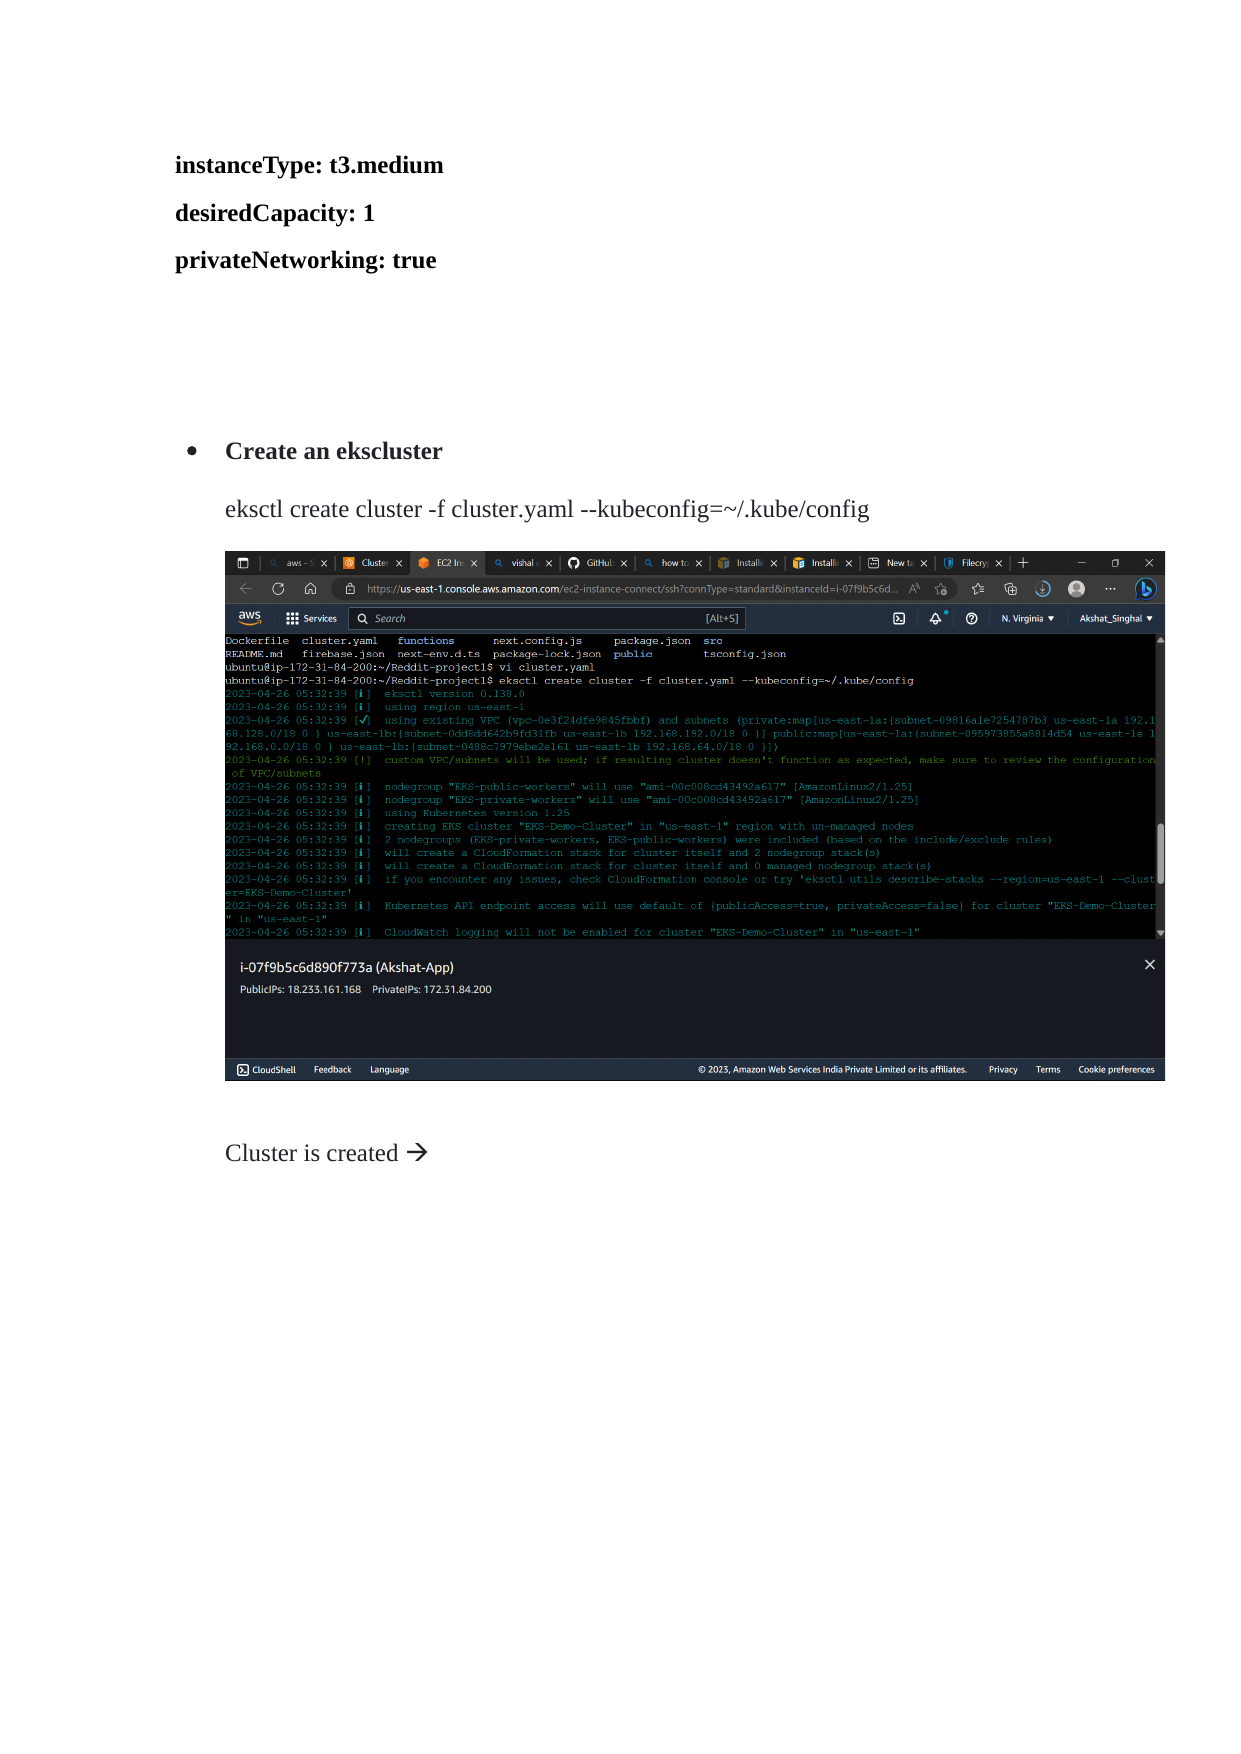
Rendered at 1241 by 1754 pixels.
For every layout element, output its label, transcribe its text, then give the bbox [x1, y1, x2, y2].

list Create an ekscluster [187, 436, 1090, 465]
text Cluster is created [225, 1138, 1090, 1166]
text desiredCapacity: 1 [150, 198, 1090, 226]
picture [225, 551, 1166, 1081]
text instanceType: t3.medium [150, 150, 1090, 179]
text eksctl create cluster -f cluster.yaml --kubeconfig=~/.kube/config [225, 494, 1090, 522]
text privateNetworking: true [150, 245, 1090, 274]
